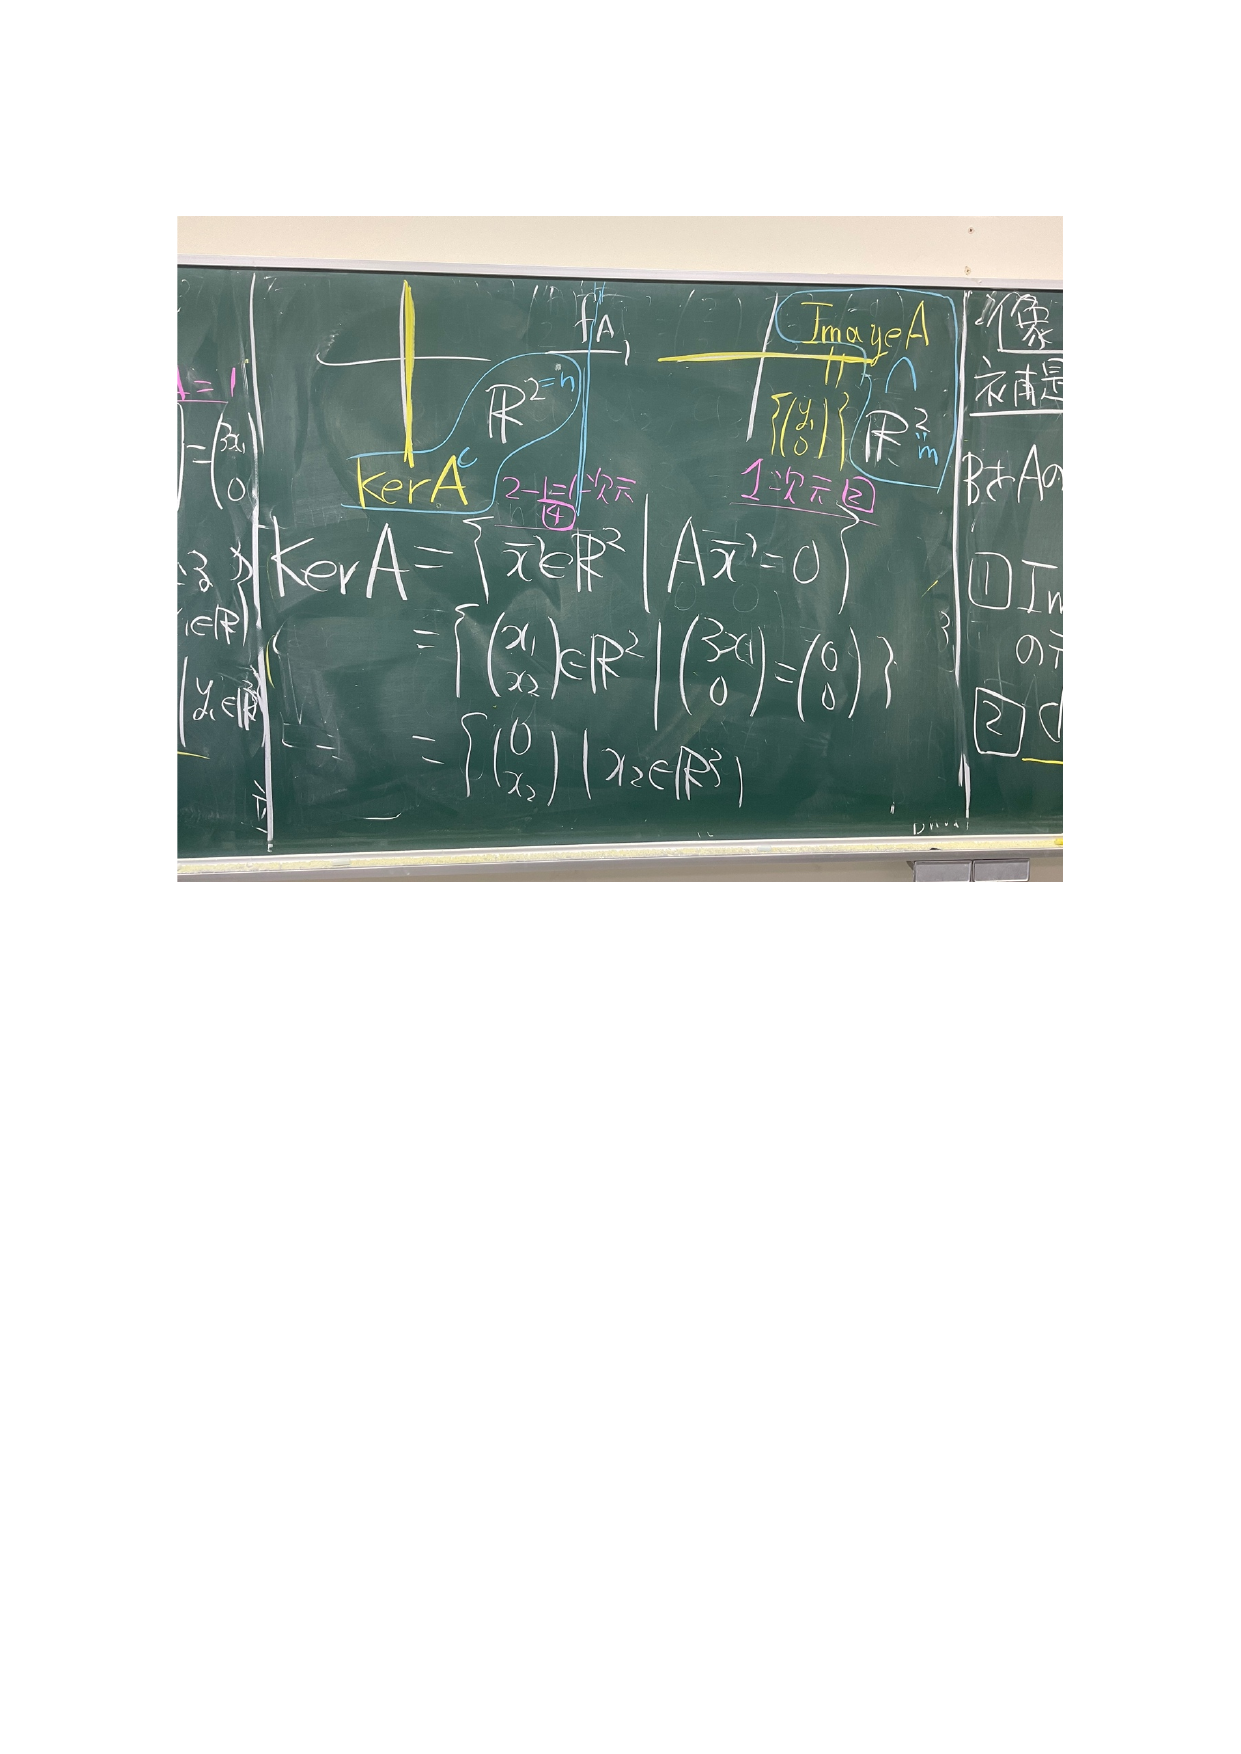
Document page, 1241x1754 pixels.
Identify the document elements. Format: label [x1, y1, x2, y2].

picture [177, 216, 1063, 882]
